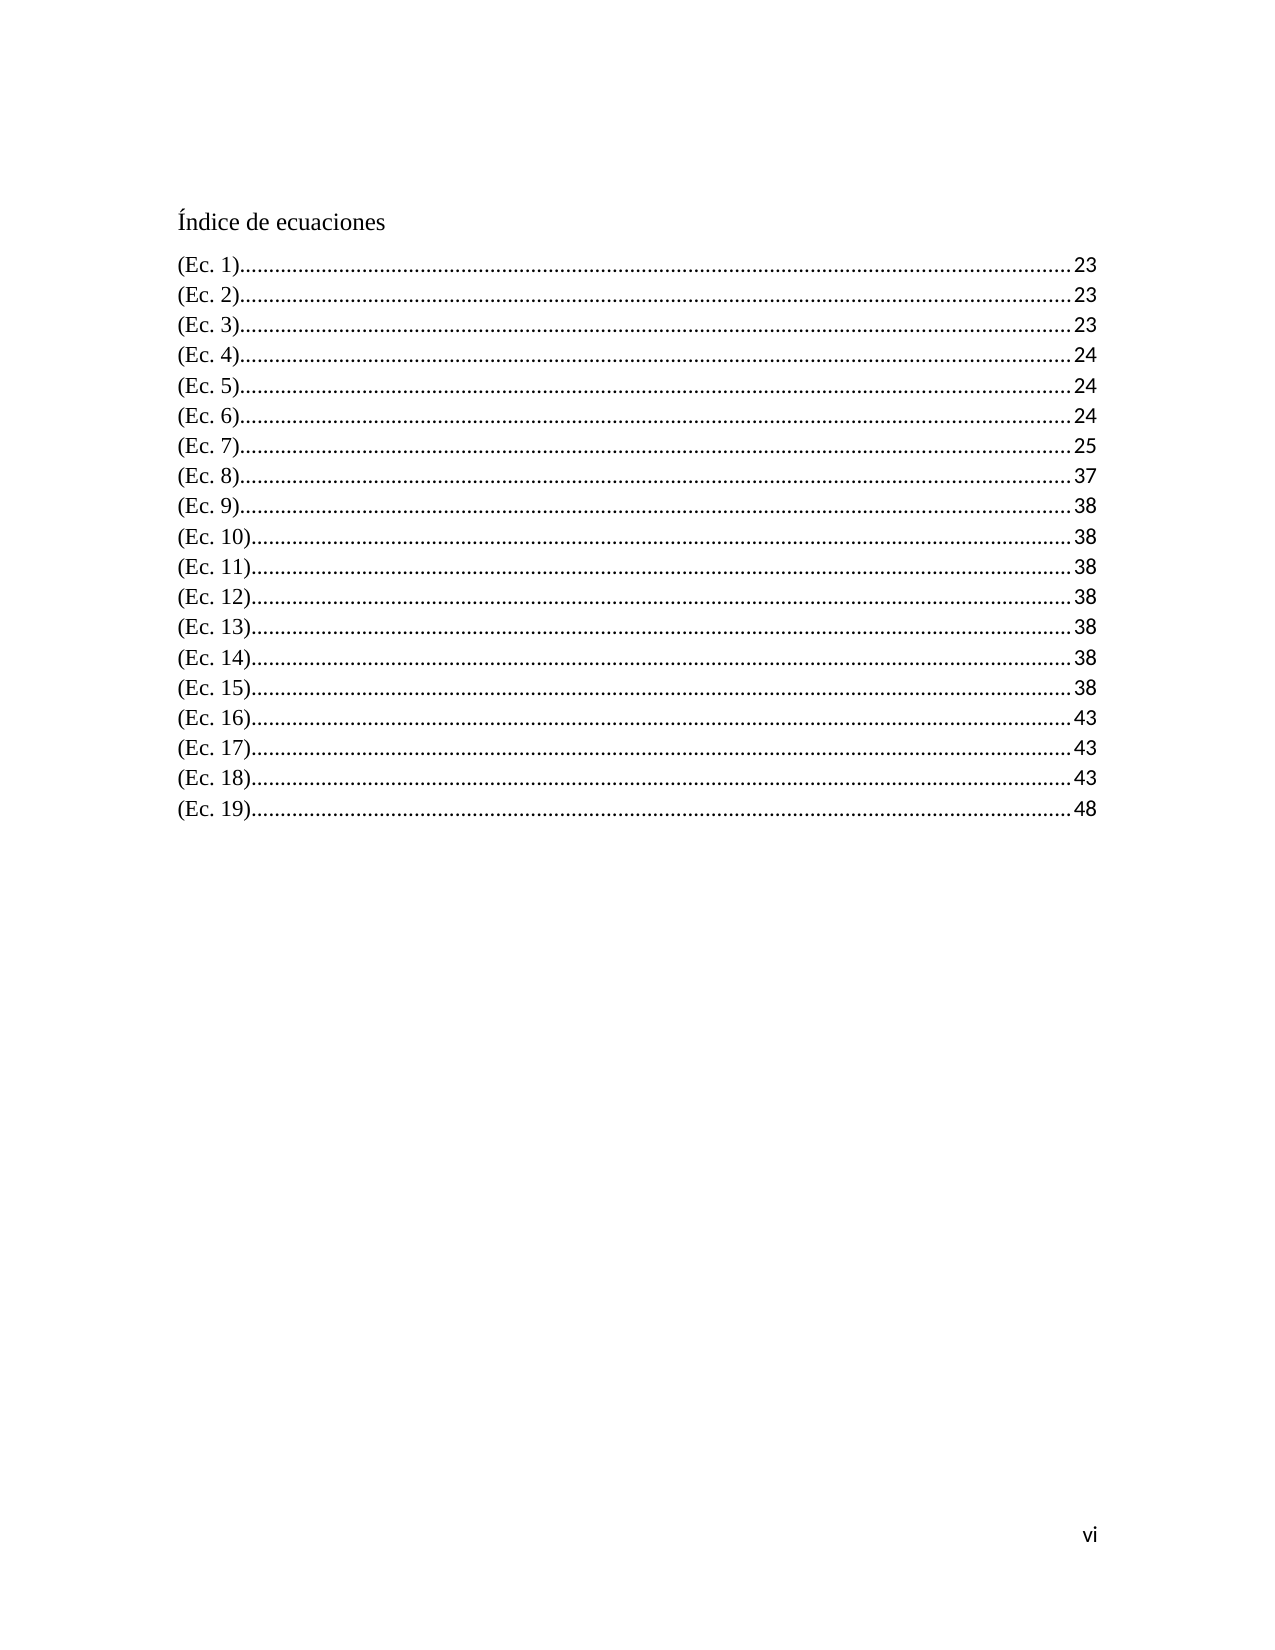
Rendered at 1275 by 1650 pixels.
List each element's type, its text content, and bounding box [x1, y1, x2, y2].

text (Ec. 4) 24 [177, 341, 1098, 368]
text (Ec. 6) 24 [177, 401, 1098, 429]
text (Ec. 17) 43 [177, 733, 1098, 761]
text (Ec. 1) 23 [177, 250, 1098, 278]
text (Ec. 15) 38 [177, 673, 1098, 701]
text (Ec. 9) 38 [177, 492, 1098, 519]
text (Ec. 16) 43 [177, 703, 1098, 731]
text (Ec. 2) 23 [177, 280, 1098, 308]
text (Ec. 3) 23 [177, 310, 1098, 338]
text (Ec. 12) 38 [177, 582, 1098, 610]
text (Ec. 7) 25 [177, 431, 1098, 459]
text (Ec. 10) 38 [177, 522, 1098, 550]
text (Ec. 8) 37 [177, 461, 1098, 489]
text Índice de ecuaciones [177, 207, 1098, 236]
text (Ec. 13) 38 [177, 612, 1098, 640]
text (Ec. 18) 43 [177, 763, 1098, 791]
text (Ec. 14) 38 [177, 643, 1098, 671]
text (Ec. 19) 48 [177, 794, 1098, 822]
text (Ec. 5) 24 [177, 371, 1098, 399]
text (Ec. 11) 38 [177, 552, 1098, 580]
